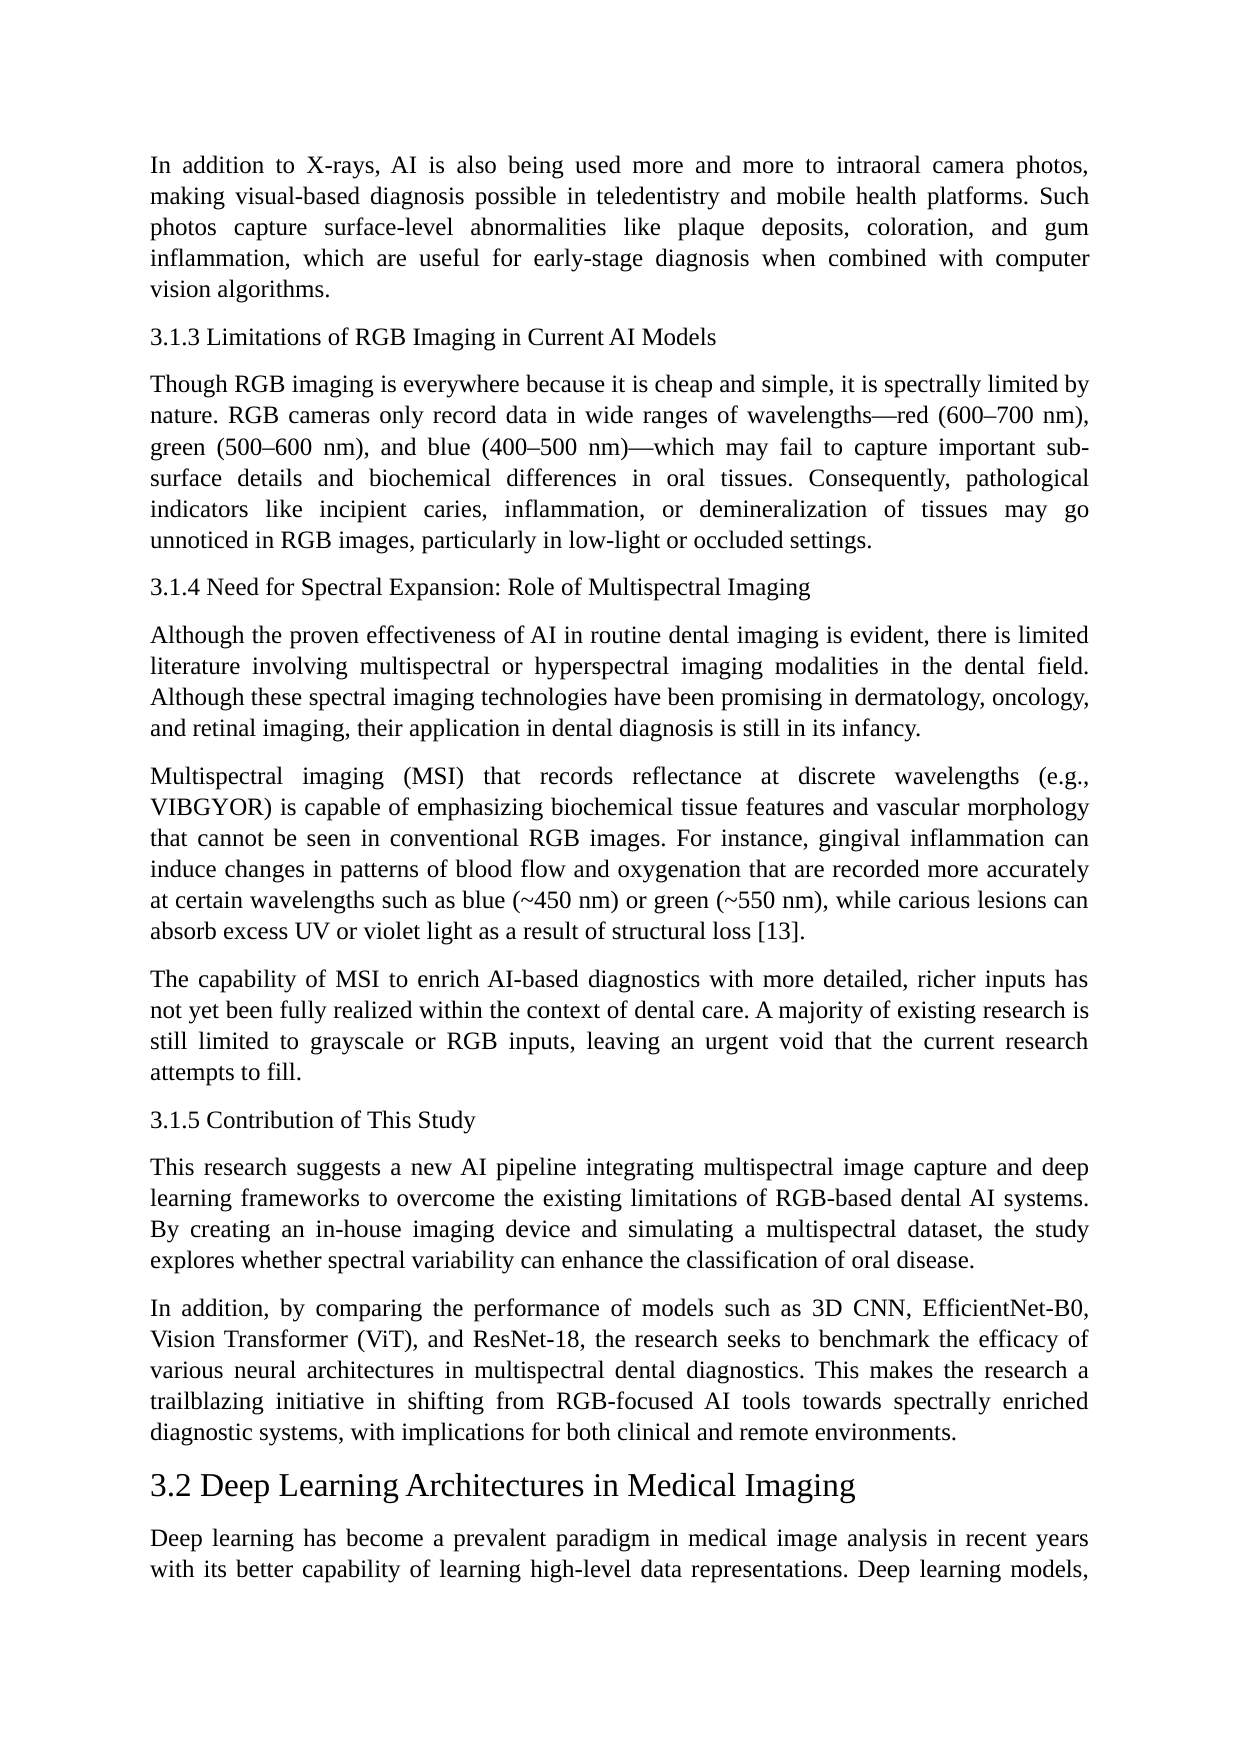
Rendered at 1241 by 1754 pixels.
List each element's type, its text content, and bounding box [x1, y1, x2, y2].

text Though RGB imaging is everywhere because it is cheap and simple, it is spectrally limited by nature. RGB cameras only record data in wide ranges of wavelengths—red (600–700 nm), green (500–600 nm), and blue (400–500 nm)—which may fail to capture important sub-surface details and biochemical differences in oral tissues. Consequently, pathological indicators like incipient caries, inflammation, or demineralization of tissues may go unnoticed in RGB images, particularly in low-light or occluded settings. [150, 369, 1090, 553]
text This research suggests a new AI pipeline integrating multispectral image capture and deep learning frameworks to overcome the existing limitations of RGB-based dental AI systems. By creating an in-house imaging device and simulating a multispectral dataset, the study explores whether spectral variability can enhance the classification of oral disease. [150, 1152, 1090, 1274]
text In addition, by comparing the performance of models such as 3D CNN, EfficientNet-B0, Vision Transformer (ViT), and ResNet-18, the research seeks to benchmark the efficacy of various neural architectures in multispectral dental diagnostics. This makes the research a trailblazing initiative in shifting from RGB-focused AI tools towards spectrally enriched diagnostic systems, with implications for both clinical and remote environments. [150, 1293, 1090, 1446]
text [150, 1523, 1090, 1583]
text The capability of MSI to enrich AI-based diagnostics with more detailed, richer inputs has not yet been fully realized within the context of dental care. A majority of existing research is still limited to grayscale or RGB inputs, leaving an urgent void that the current research attempts to fill. [150, 964, 1090, 1086]
text Multispectral imaging (MSI) that records reflectance at discrete wavelengths (e.g., VIBGYOR) is capable of emphasizing biochemical tissue features and vascular morphology that cannot be seen in conventional RGB images. For instance, gingival inflammation can induce changes in patterns of blood flow and oxygenation that are recorded more accurately at certain wavelengths such as blue (~450 nm) or green (~550 nm), while carious lesions can absorb excess UV or violet light as a result of structural loss [13]. [150, 761, 1090, 945]
text 3.2 Deep Learning Architectures in Medical Imaging [150, 1465, 1090, 1503]
text In addition to X-rays, AI is also being used more and more to intraoral camera photos, making visual-based diagnosis possible in teledentistry and mobile health platforms. Such photos capture surface-level abnormalities like plaque deposits, coloration, and gum inflammation, which are useful for early-stage diagnosis when combined with computer vision algorithms. [150, 150, 1090, 303]
text 3.1.5 Contribution of This Study [150, 1105, 1090, 1133]
text 3.1.3 Limitations of RGB Imaging in Current AI Models [150, 322, 1090, 351]
text Although the proven effectiveness of AI in routine dental imaging is evident, there is limited literature involving multispectral or hyperspectral imaging modalities in the dental field. Although these spectral imaging technologies have been promising in dermatology, oncology, and retinal imaging, their application in dental diagnosis is still in its infancy. [150, 620, 1090, 742]
text 3.1.4 Need for Spectral Expansion: Role of Multispectral Imaging [150, 572, 1090, 601]
